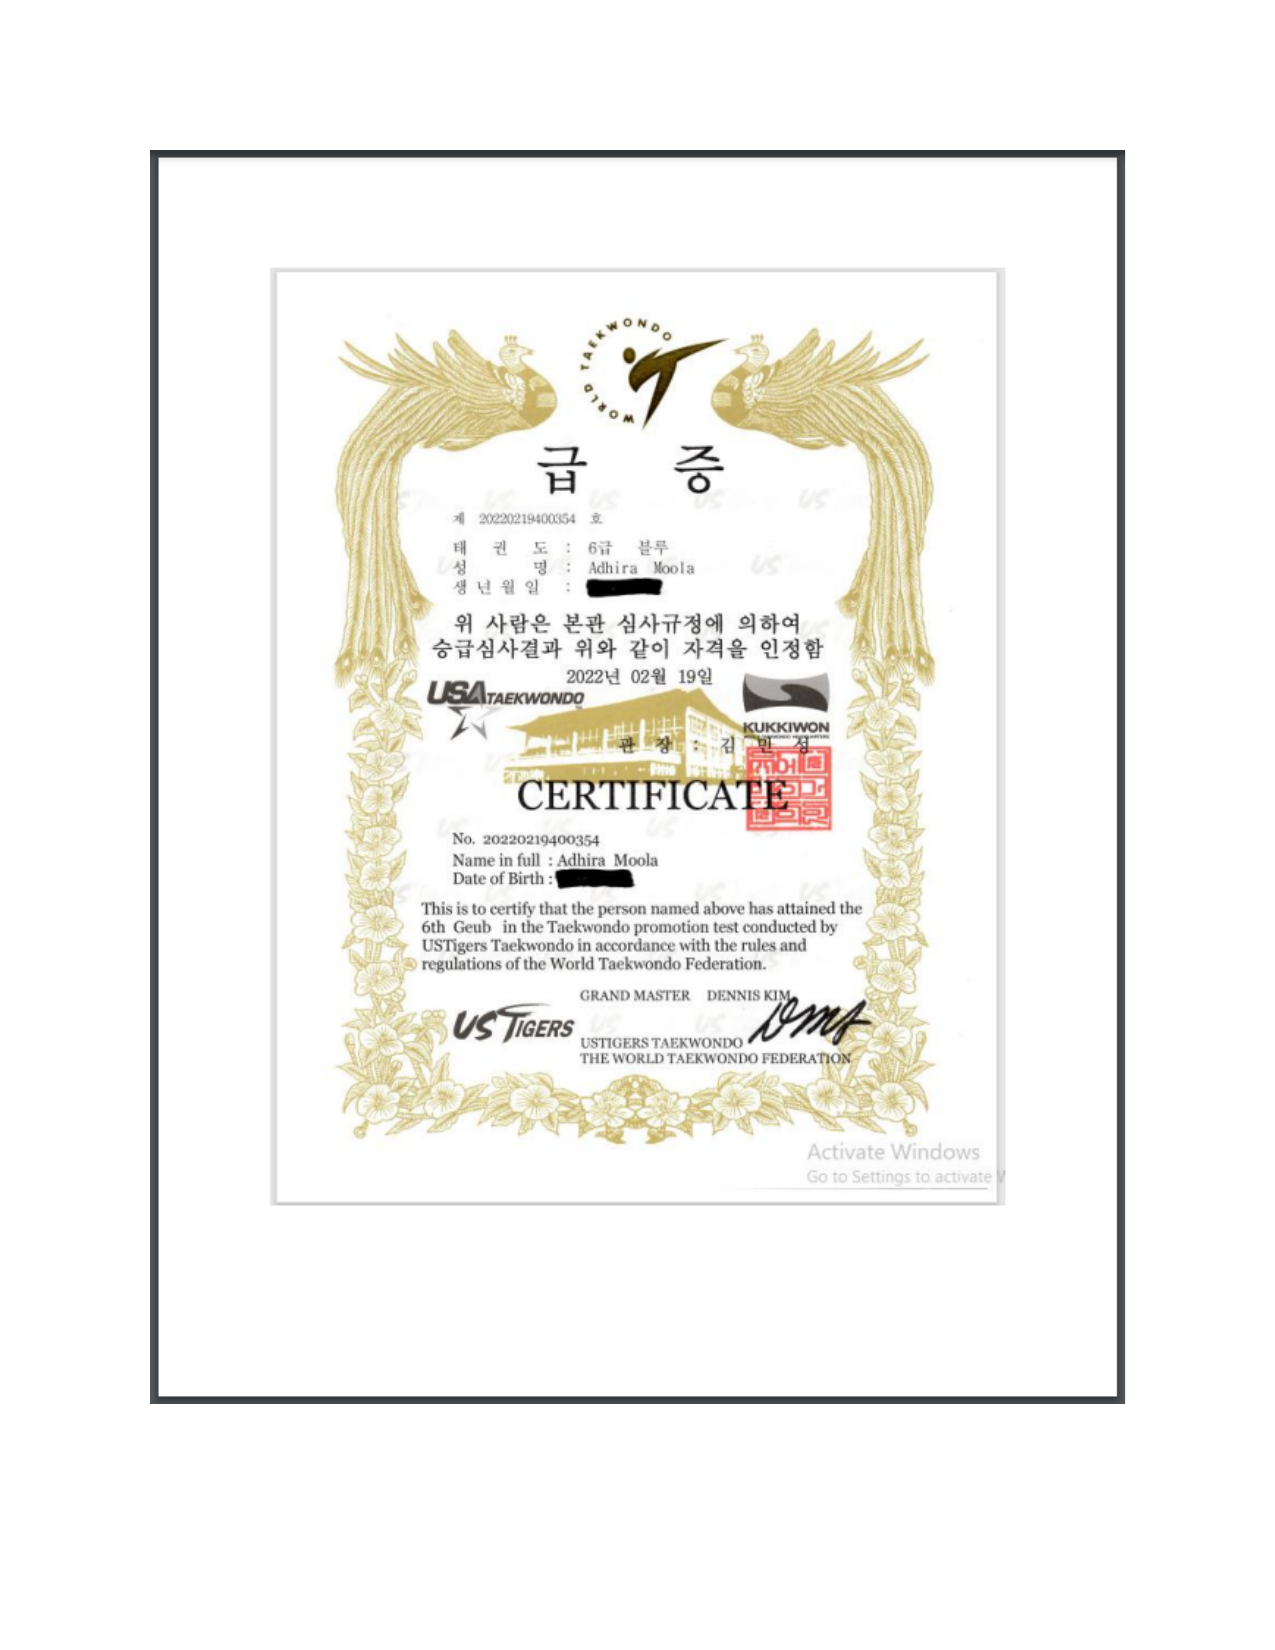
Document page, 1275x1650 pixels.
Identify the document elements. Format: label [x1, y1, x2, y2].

picture [150, 150, 1125, 1404]
